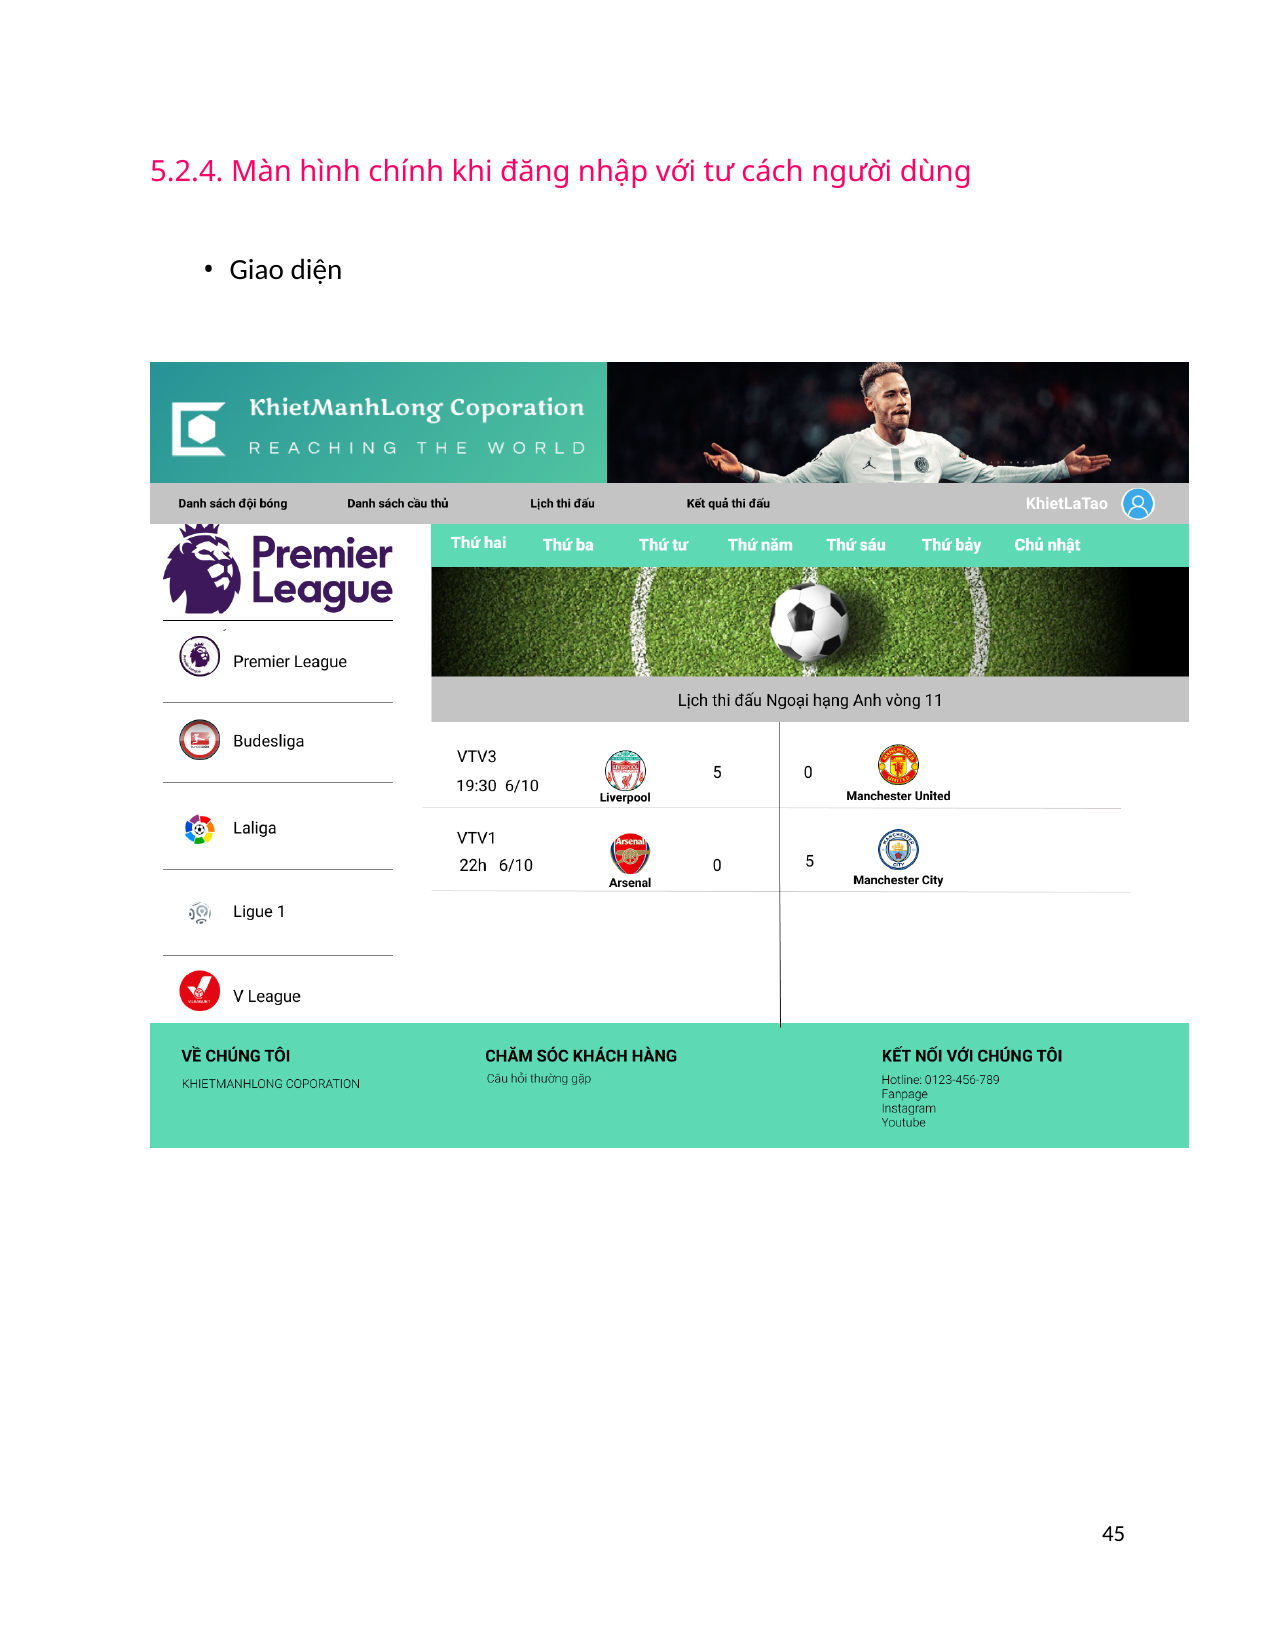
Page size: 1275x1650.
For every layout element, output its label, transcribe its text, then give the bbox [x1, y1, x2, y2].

subtitle 5.2.4. Màn hình chính khi đăng nhập với tư cách người dùng [150, 150, 1125, 190]
picture [150, 362, 1189, 1148]
text • Giao diện [150, 248, 1125, 288]
